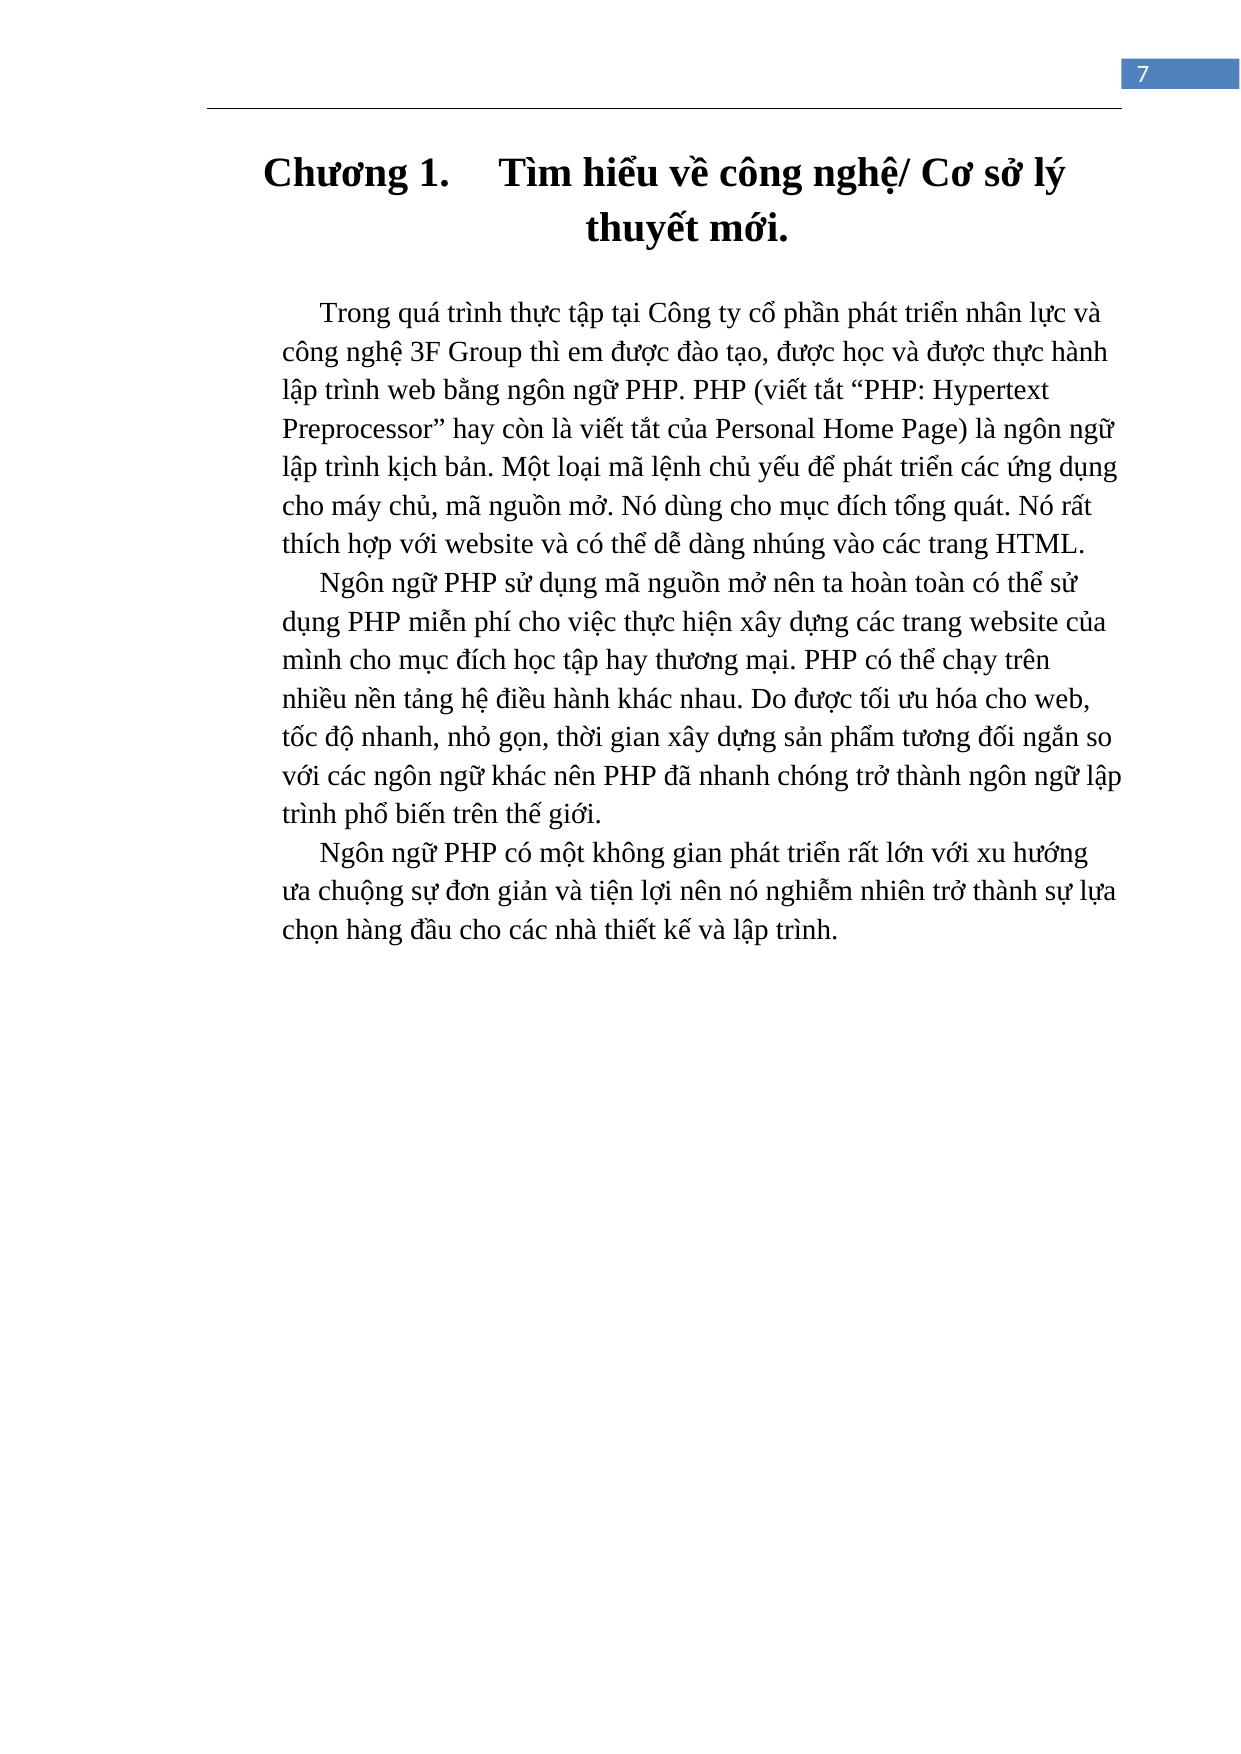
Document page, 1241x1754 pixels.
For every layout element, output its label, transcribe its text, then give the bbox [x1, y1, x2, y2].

text Trong quá trình thực tập tại Công ty cổ phần phát triển nhân lực và công nghệ 3F Group thì em được đào tạo, được học và được thực hành lập trình web bằng ngôn ngữ PHP. PHP (viết tắt “PHP: Hypertext Preprocessor” hay còn là viết tắt của Personal Home Page) là ngôn ngữ lập trình kịch bản. Một loại mã lệnh chủ yếu để phát triển các ứng dụng cho máy chủ, mã nguồn mở. Nó dùng cho mục đích tổng quát. Nó rất thích hợp với website và có thể dễ dàng nhúng vào các trang HTML. [282, 295, 1122, 560]
text Ngôn ngữ PHP có một không gian phát triển rất lớn với xu hướng ưa chuộng sự đơn giản và tiện lợi nên nó nghiễm nhiên trở thành sự lựa chọn hàng đầu cho các nhà thiết kế và lập trình. [282, 835, 1122, 946]
text Ngôn ngữ PHP sử dụng mã nguồn mở nên ta hoàn toàn có thể sử dụng PHP miễn phí cho việc thực hiện xây dựng các trang website của mình cho mục đích học tập hay thương mại. PHP có thể chạy trên nhiều nền tảng hệ điều hành khác nhau. Do được tối ưu hóa cho web, tốc độ nhanh, nhỏ gọn, thời gian xây dựng sản phẩm tương đối ngắn so với các ngôn ngữ khác nên PHP đã nhanh chóng trở thành ngôn ngữ lập trình phổ biến trên thế giới. [282, 565, 1122, 830]
subtitle Tìm hiểu về công nghệ/ Cơ sở lý thuyết mới. [207, 148, 1122, 251]
